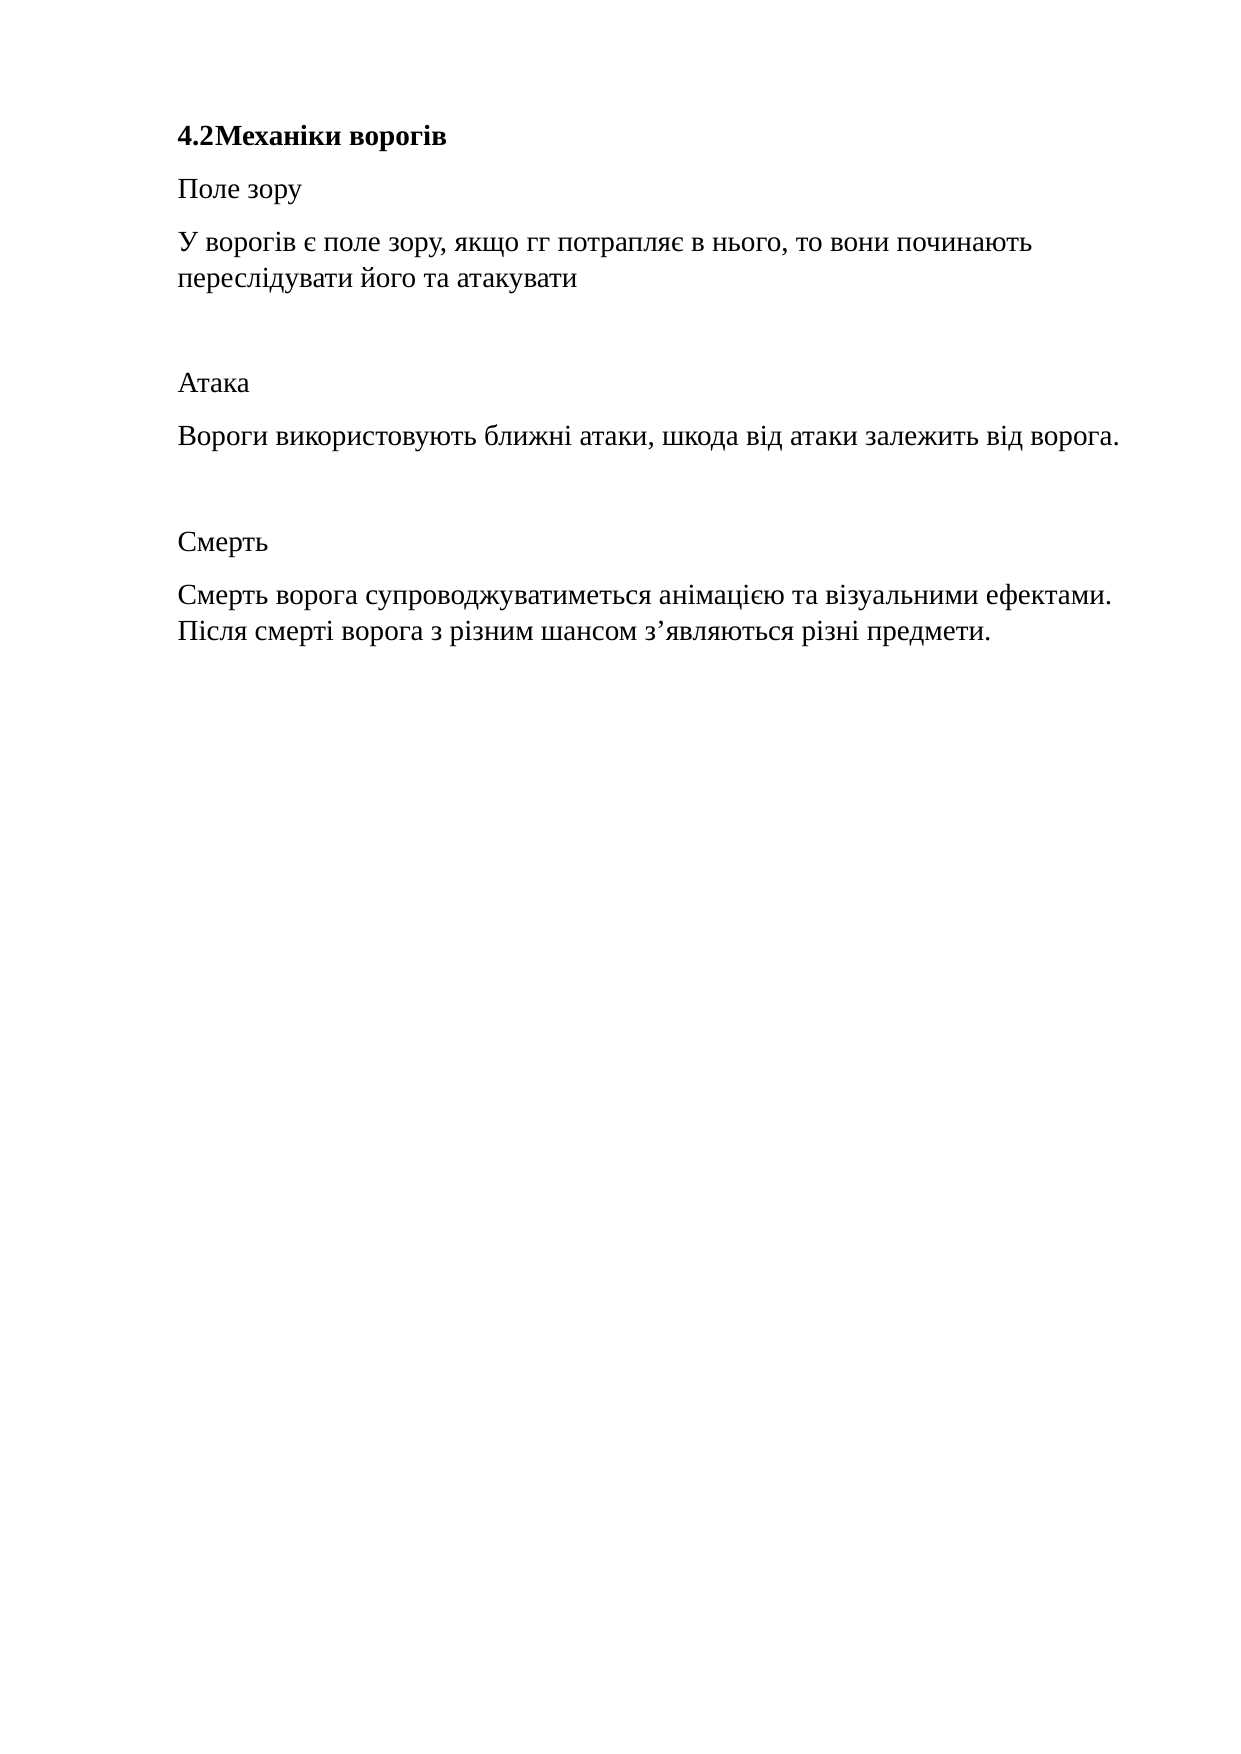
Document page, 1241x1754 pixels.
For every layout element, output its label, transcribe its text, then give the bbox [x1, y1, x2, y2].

text Смерть ворога супроводжуватиметься анімацією та візуальними ефектами. Після смерті ворога з різним шансом з’являються різні предмети. [177, 577, 1152, 646]
text Атака [177, 366, 1152, 399]
text У ворогів є поле зору, якщо гг потрапляє в нього, то вони починають переслідувати його та атакувати [177, 224, 1152, 293]
text Поле зору [177, 171, 1152, 204]
list Механіки ворогів [177, 118, 1152, 152]
text Смерть [177, 524, 1152, 557]
text Вороги використовують ближні атаки, шкода від атаки залежить від ворога. [177, 418, 1152, 452]
